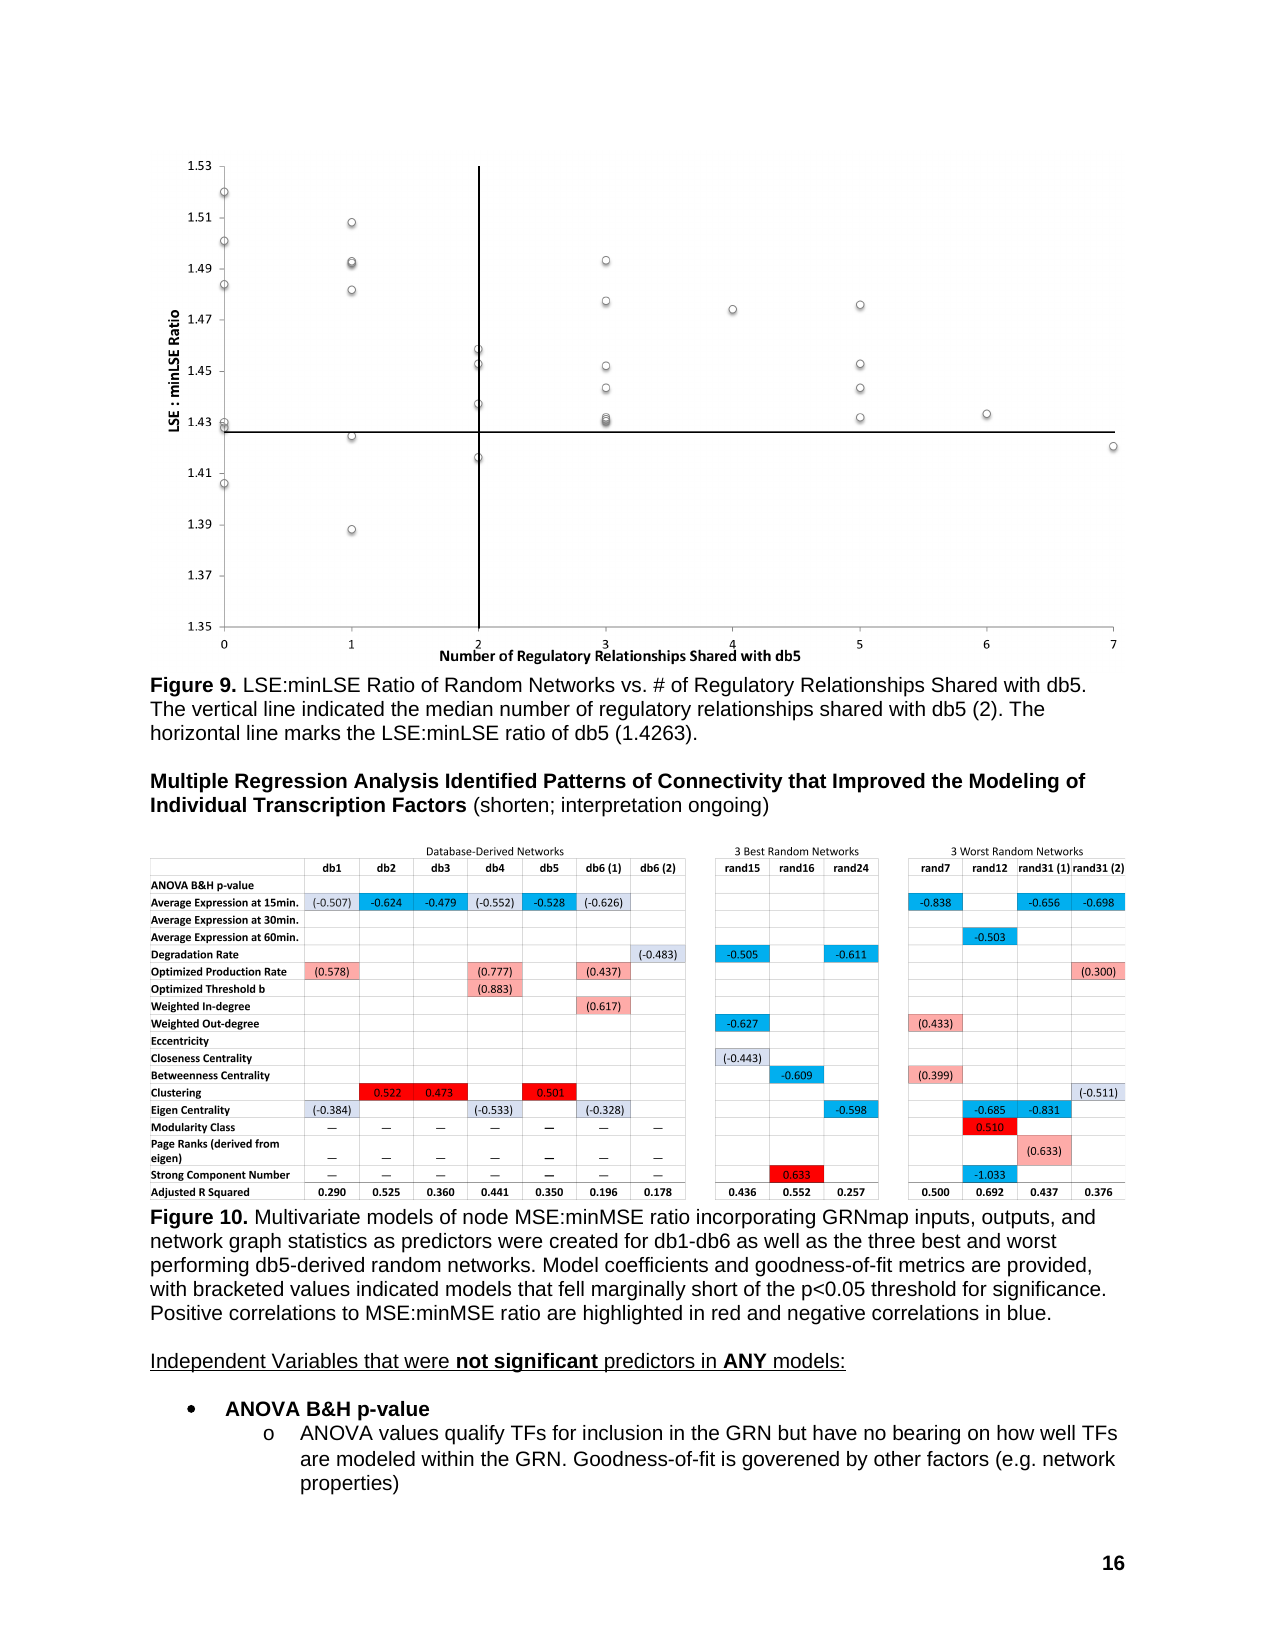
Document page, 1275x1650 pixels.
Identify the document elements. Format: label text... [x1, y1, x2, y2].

list ANOVA values qualify TFs for inclusion in the GRN but have no bearing on how well TFs are modeled within the GRN. Goodness-of-fit is goverened by other factors (e.g. network properties) [262, 1421, 1125, 1494]
text Figure 9. LSE:minLSE Ratio of Random Networks vs. # of Regulatory Relationships Shared with db5. The vertical line indicated the median number of regulatory relationships shared with db5 (2). The horizontal line marks the LSE:minLSE ratio of db5 (1.4263). [150, 673, 1125, 745]
text Figure 10. Multivariate models of node MSE:minMSE ratio incorporating GRNmap inputs, outputs, and network graph statistics as predictors were created for db1-db6 as well as the three best and worst performing db5-derived random networks. Model coefficients and goodness-of-fit metrics are provided, with bracketed values indicated models that fell marginally short of the p<0.05 threshold for significance. Positive correlations to MSE:minMSE ratio are highlighted in red and negative correlations in blue. [150, 1205, 1125, 1325]
text Multiple Regression Analysis Identified Patterns of Connectivity that Improved the Modeling of Individual Transcription Factors (shorten; interpretation ongoing) [150, 769, 1125, 817]
list ANOVA B&H p-value [187, 1397, 1125, 1421]
text Independent Variables that were not significant predictors in ANY models: [150, 1349, 1125, 1373]
